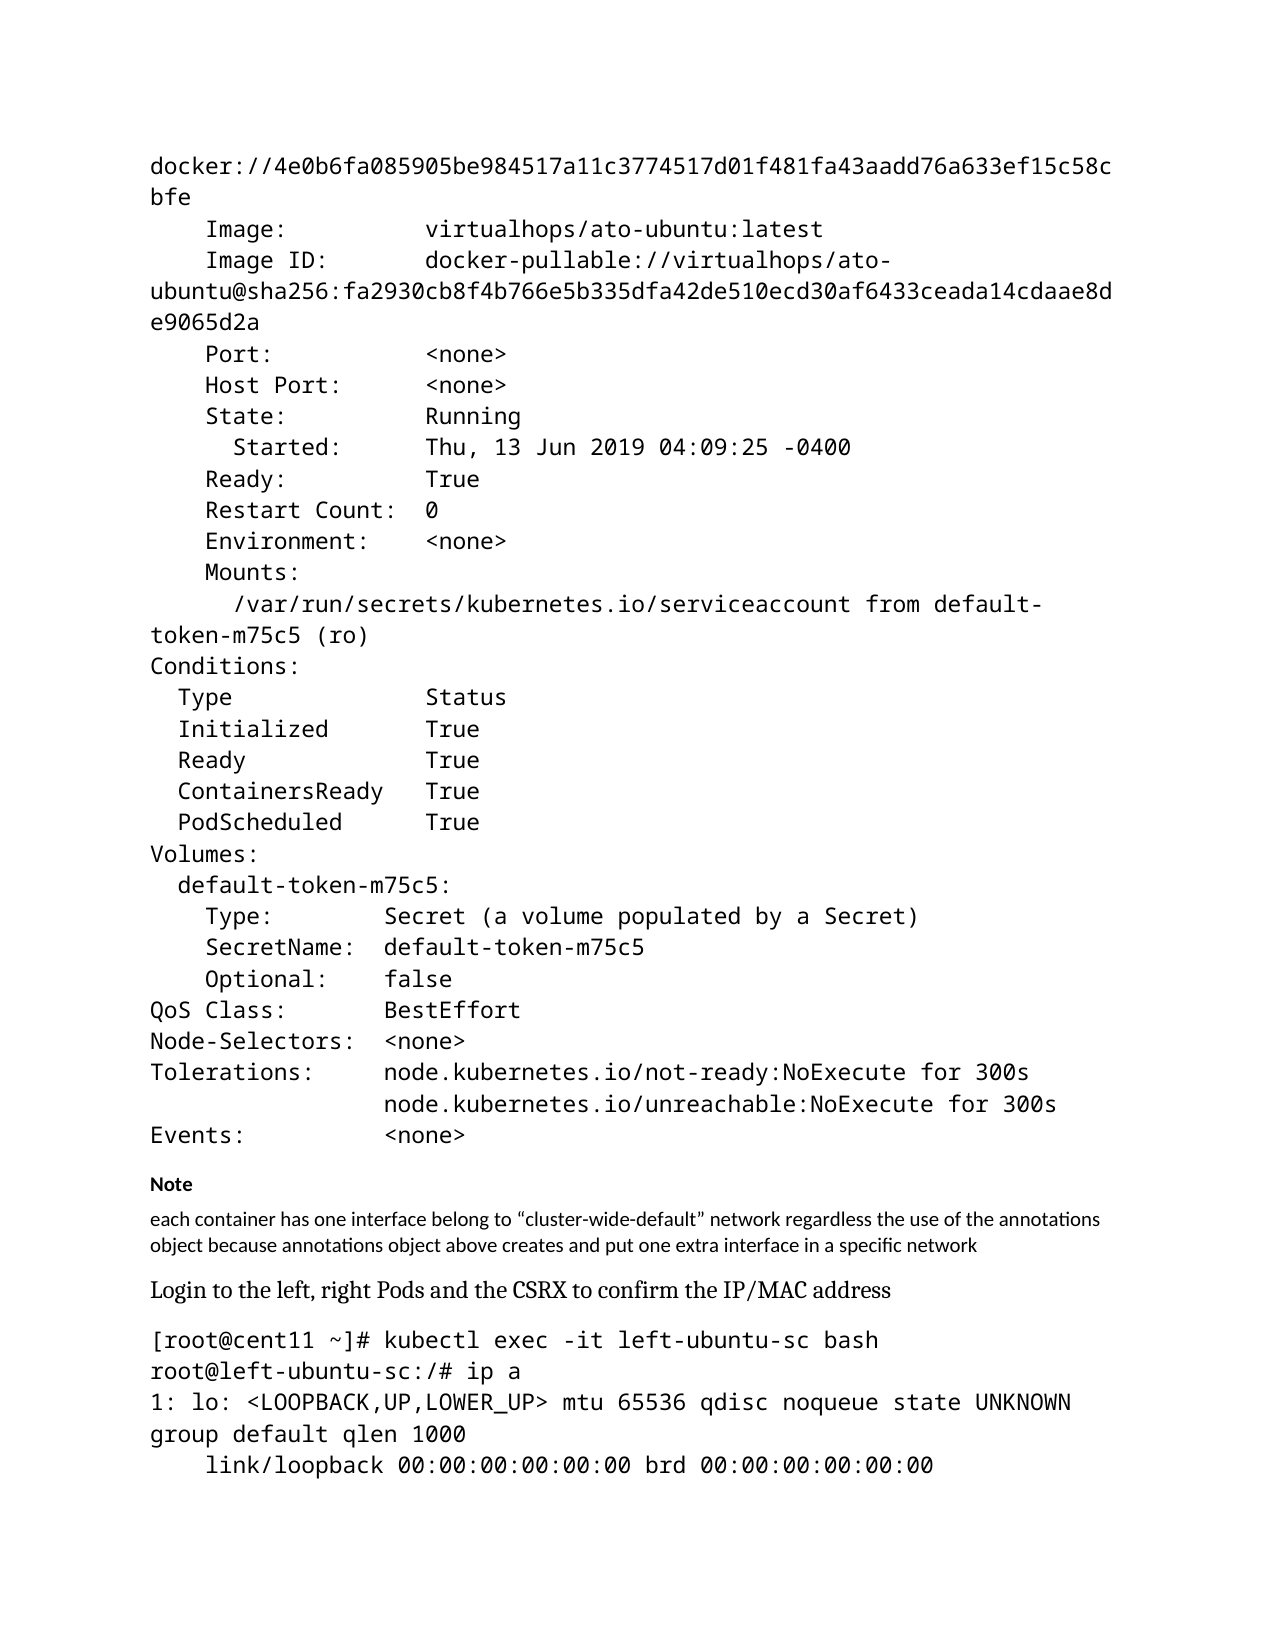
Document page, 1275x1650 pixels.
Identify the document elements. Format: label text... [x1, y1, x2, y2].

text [150, 1324, 1125, 1480]
text each container has one interface belong to “cluster-wide-default” network regardless the use of the annotations object because annotations object above creates and put one extra interface in a specific network [150, 1207, 1125, 1257]
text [150, 150, 1125, 1150]
text Login to the left, right Pods and the CSRX to confirm the IP/MAC address [150, 1276, 1125, 1305]
text Note [150, 1171, 1125, 1196]
